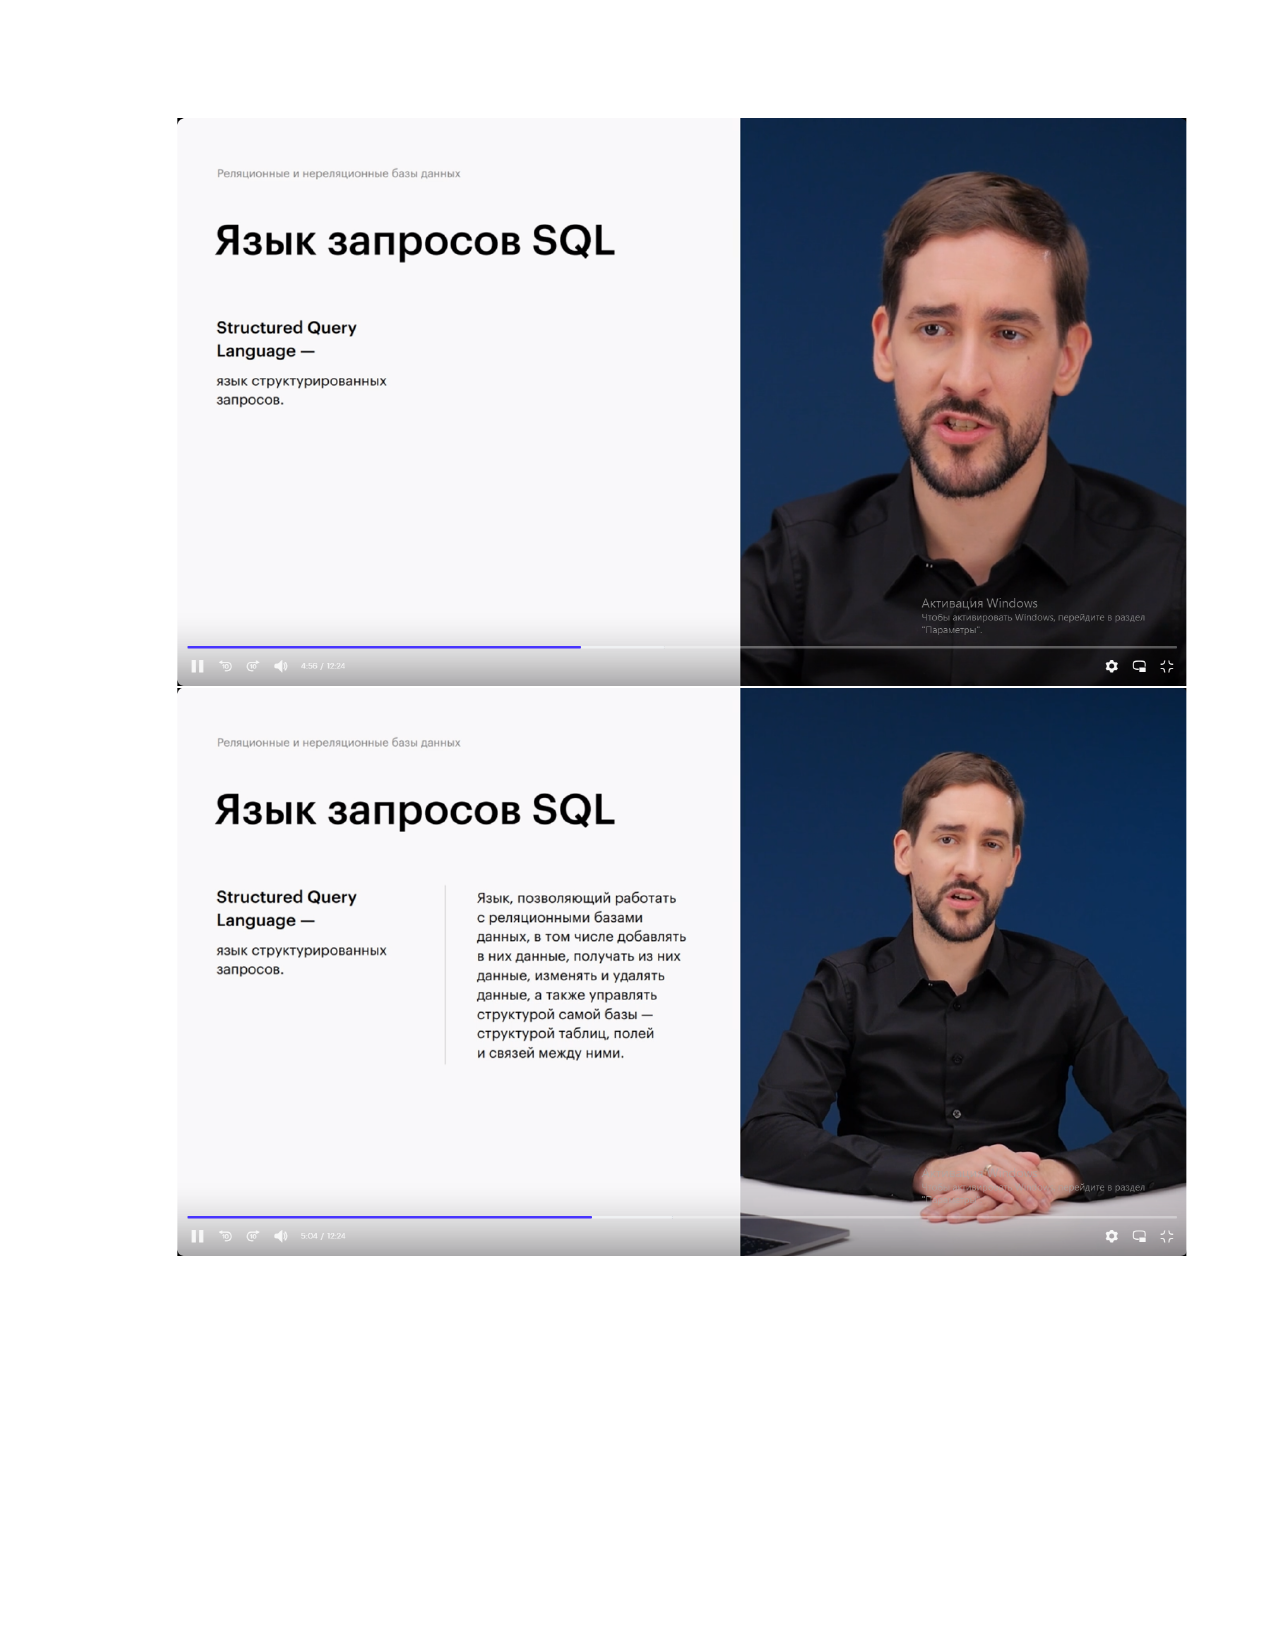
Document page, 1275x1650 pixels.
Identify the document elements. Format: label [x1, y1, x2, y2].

picture [177, 118, 1187, 686]
picture [177, 688, 1187, 1256]
